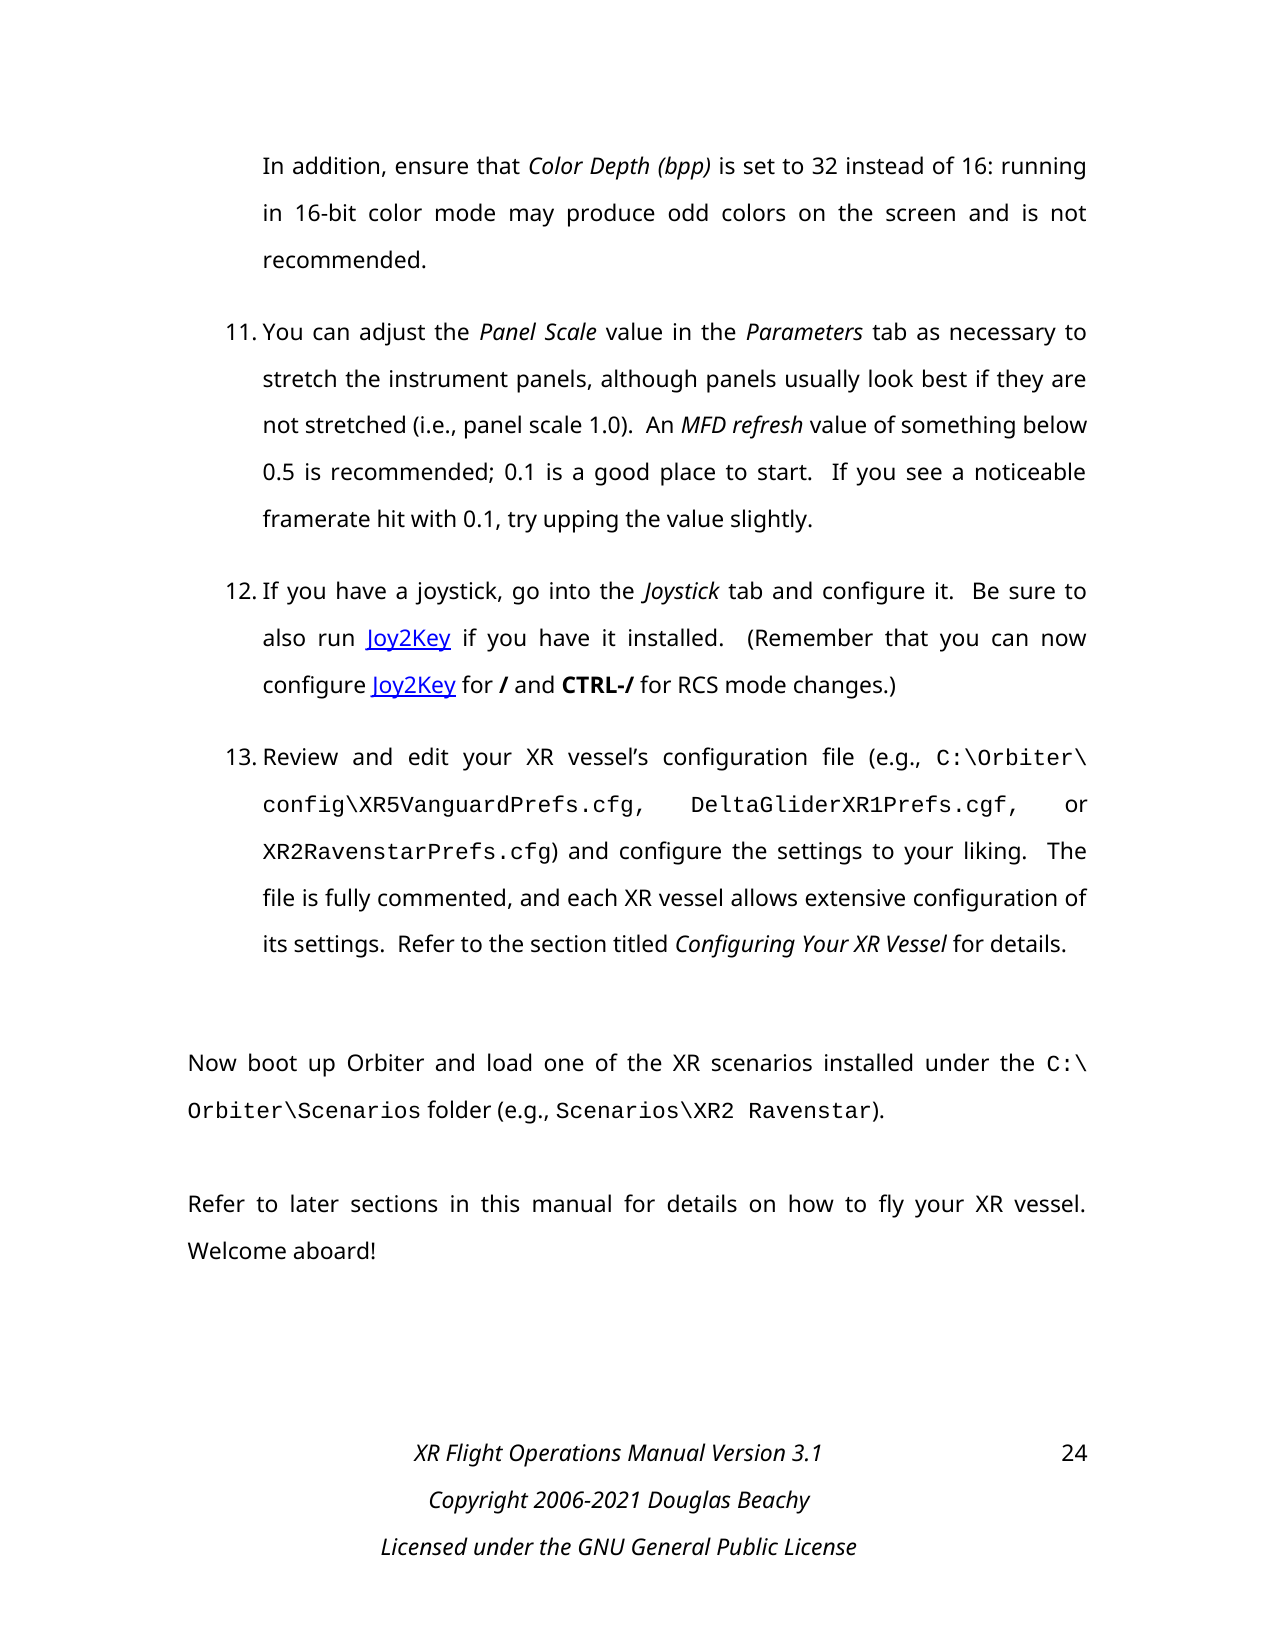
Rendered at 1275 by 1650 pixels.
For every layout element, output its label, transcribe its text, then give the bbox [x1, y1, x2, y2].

list Review and edit your XR vessel’s configuration file (e.g., C:\Orbiter\config\XR5VanguardPrefs.cfg, DeltaGliderXR1Prefs.cgf, or XR2RavenstarPrefs.cfg) and configure the settings to your liking. The file is fully commented, and each XR vessel allows extensive configuration of its settings. Refer to the section titled Configuring Your XR Vessel for details. [225, 741, 1087, 960]
text In addition, ensure that Color Depth (bpp) is set to 32 instead of 16: running in 16-bit color mode may produce odd colors on the screen and is not recommended. [262, 150, 1087, 275]
text Refer to later sections in this manual for details on how to fly your XR vessel. Welcome aboard! [187, 1188, 1087, 1266]
text Now boot up Orbiter and load one of the XR scenarios installed under the C:\Orbiter\Scenarios folder (e.g., Scenarios\XR2 Ravenstar). [187, 1047, 1087, 1126]
list You can adjust the Panel Scale value in the Parameters tab as necessary to stretch the instrument panels, although panels usually look best if they are not stretched (i.e., panel scale 1.0). An MFD refresh value of something below 0.5 is recommended; 0.1 is a good place to start. If you see a noticeable framerate hit with 0.1, try upping the value slightly. [225, 316, 1087, 534]
list If you have a joystick, go into the Joystick tab and configure it. Be sure to also run Joy2Key if you have it installed. (Remember that you can now configure Joy2Key for / and CTRL-/ for RCS mode changes.) [225, 575, 1087, 700]
